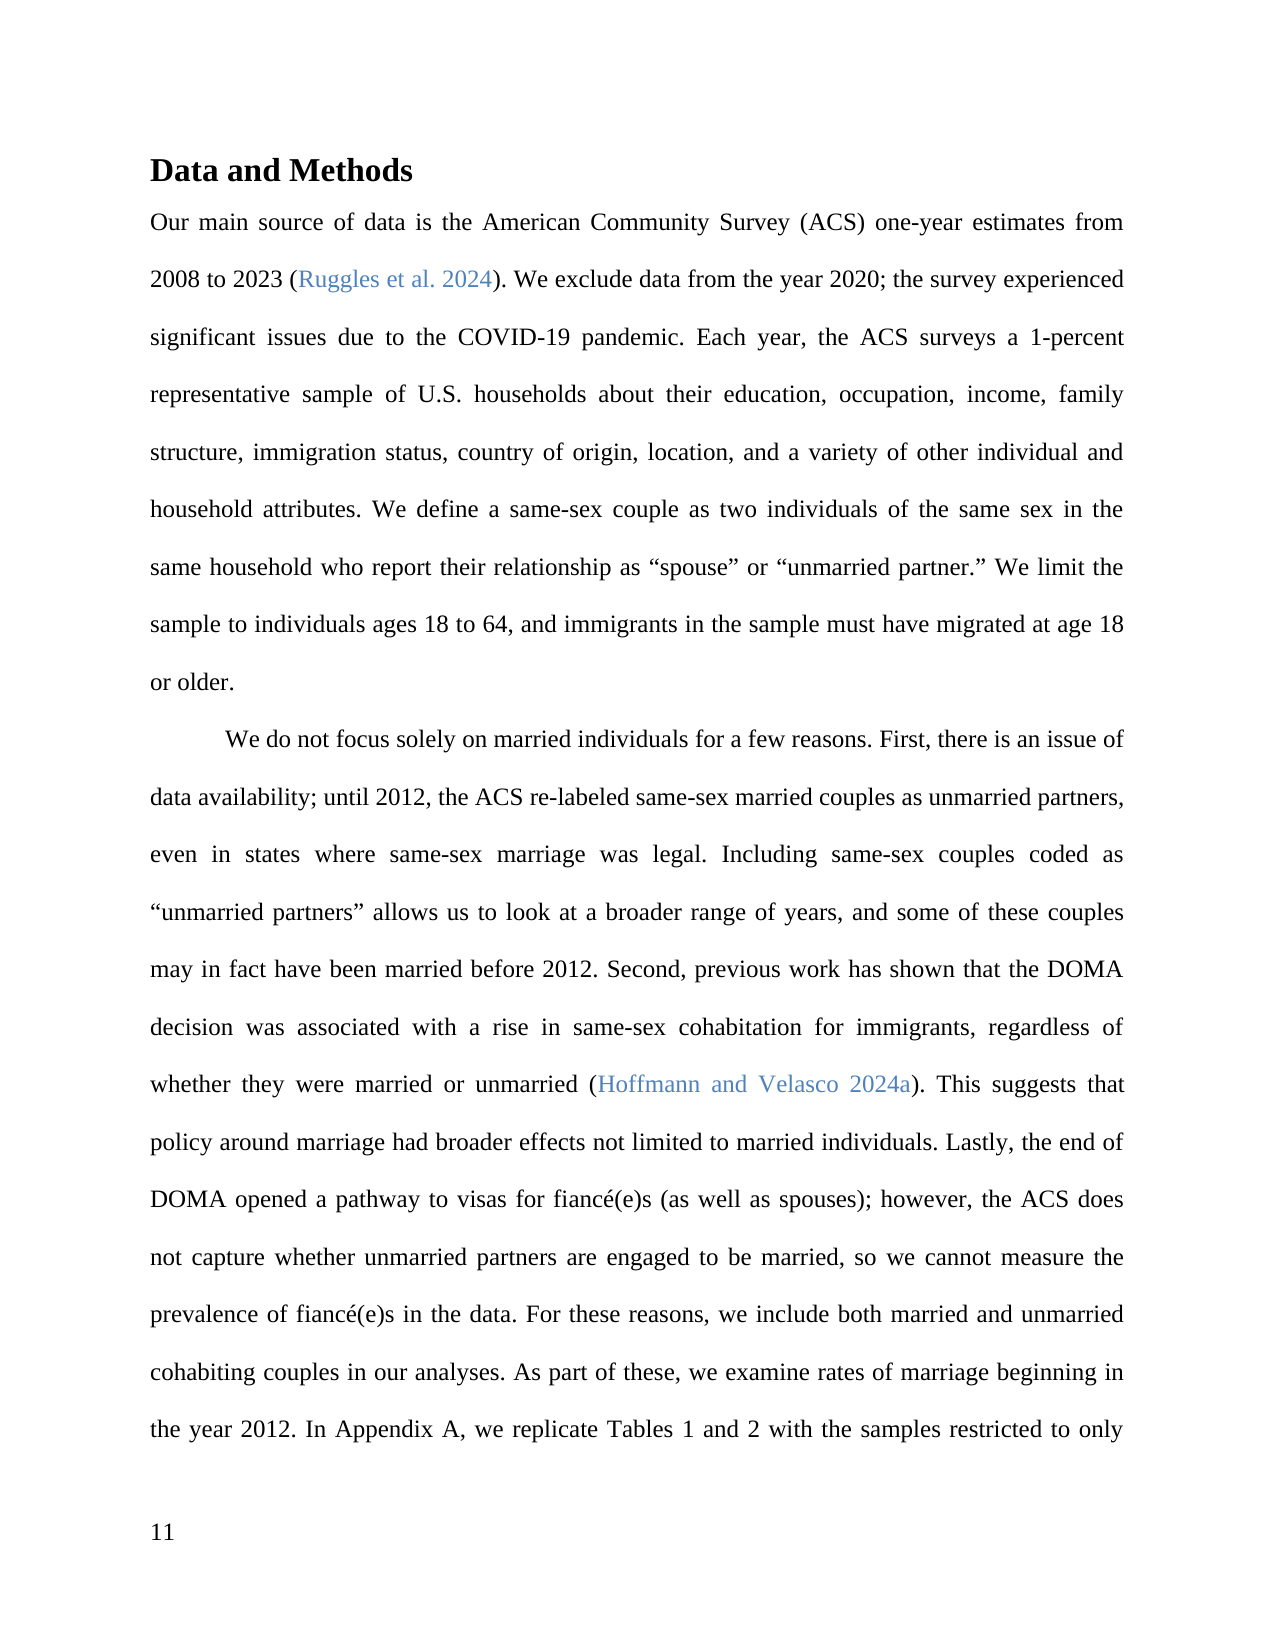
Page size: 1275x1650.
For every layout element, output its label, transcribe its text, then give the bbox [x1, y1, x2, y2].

subtitle Data and Methods [150, 150, 1125, 188]
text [150, 724, 1125, 1443]
text Our main source of data is the American Community Survey (ACS) one-year estimates from 2008 to 2023 (Ruggles et al. 2024). We exclude data from the year 2020; the survey experienced significant issues due to the COVID-19 pandemic. Each year, the ACS surveys a 1-percent representative sample of U.S. households about their education, occupation, income, family structure, immigration status, country of origin, location, and a variety of other individual and household attributes. We define a same-sex couple as two individuals of the same sex in the same household who report their relationship as “spouse” or “unmarried partner.” We limit the sample to individuals ages 18 to 64, and immigrants in the sample must have migrated at age 18 or older. [150, 207, 1125, 696]
